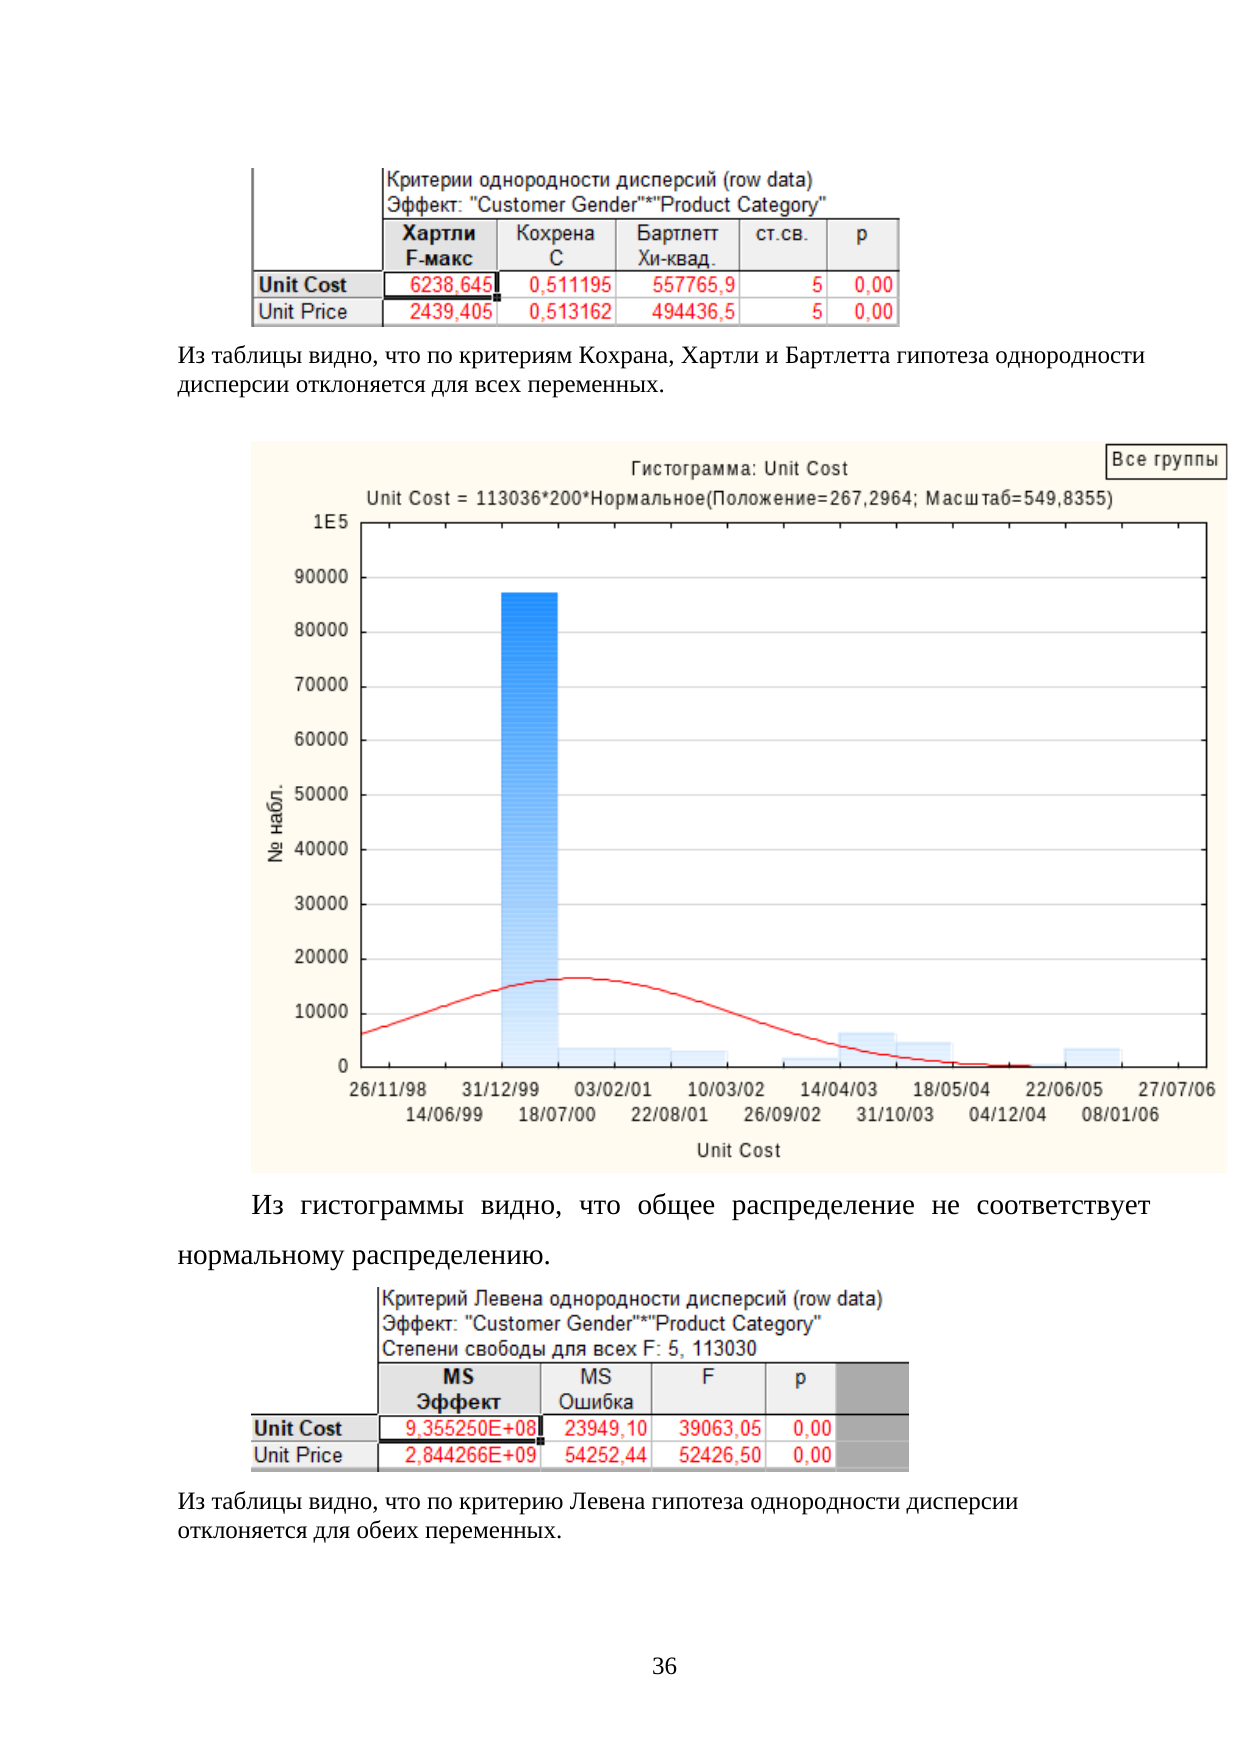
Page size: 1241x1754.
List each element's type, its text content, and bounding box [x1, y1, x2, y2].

picture [251, 168, 900, 327]
picture [251, 1287, 909, 1472]
text Из таблицы видно, что по критериям Кохрана, Хартли и Бартлетта гипотеза однородности дисперсии отклоняется для всех переменных. [177, 341, 1152, 398]
text Из гистограммы видно, что общее распределение не соответствует нормальному распределению. [177, 1187, 1152, 1271]
text Из таблицы видно, что по критерию Левена гипотеза однородности дисперсии отклоняется для обеих переменных. [177, 1486, 1152, 1544]
